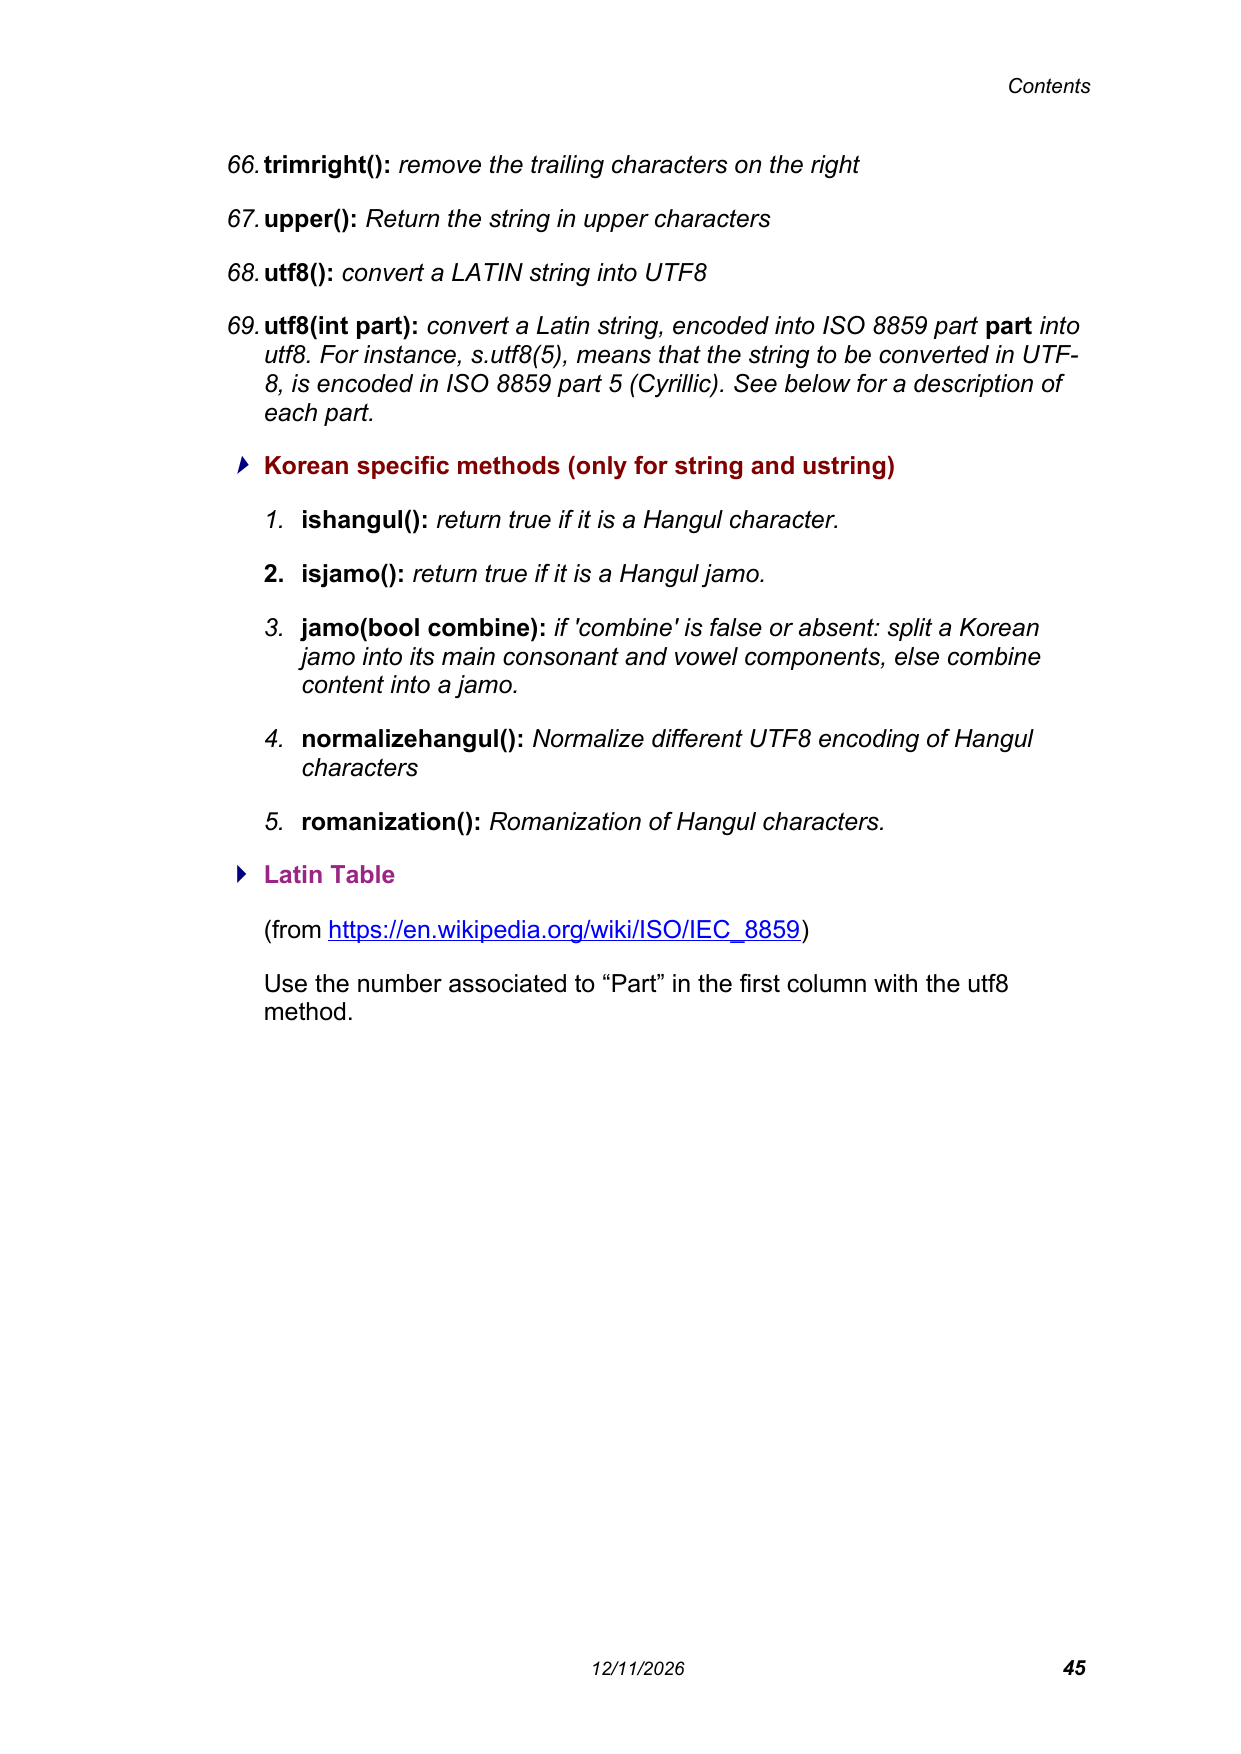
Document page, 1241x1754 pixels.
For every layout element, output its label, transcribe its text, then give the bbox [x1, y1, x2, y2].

subtitle Korean specific methods (only for string and ustring) [226, 451, 1090, 481]
list jamo(bool combine): if 'combine' is false or absent: split a Korean jamo into its main consonant and vowel components, else combine content into a jamo. [263, 613, 1090, 699]
list ishangul(): return true if it is a Hangul character. [263, 506, 1090, 534]
list utf8(int part): convert a Latin string, encoded into ISO 8859 part part into utf8. For instance, s.utf8(5), means that the string to be converted in UTF-8, is encoded in ISO 8859 part 5 (Cyrillic). See below for a description of each part. [226, 311, 1090, 426]
list utf8(): convert a LATIN string into UTF8 [226, 257, 1090, 286]
list upper(): Return the string in upper characters [226, 204, 1090, 232]
list normalizehangul(): Normalize different UTF8 encoding of Hangul characters [263, 724, 1090, 782]
list trimright(): remove the trailing characters on the right [226, 150, 1090, 179]
subtitle Latin Table [226, 861, 1090, 890]
list isjamo(): return true if it is a Hangul jamo. [263, 559, 1090, 588]
text (from https://en.wikipedia.org/wiki/ISO/IEC_8859) [263, 915, 1090, 943]
list romanization(): Romanization of Hangul characters. [263, 807, 1090, 836]
text Use the number associated to “Part” in the first column with the utf8 method. [263, 968, 1090, 1026]
